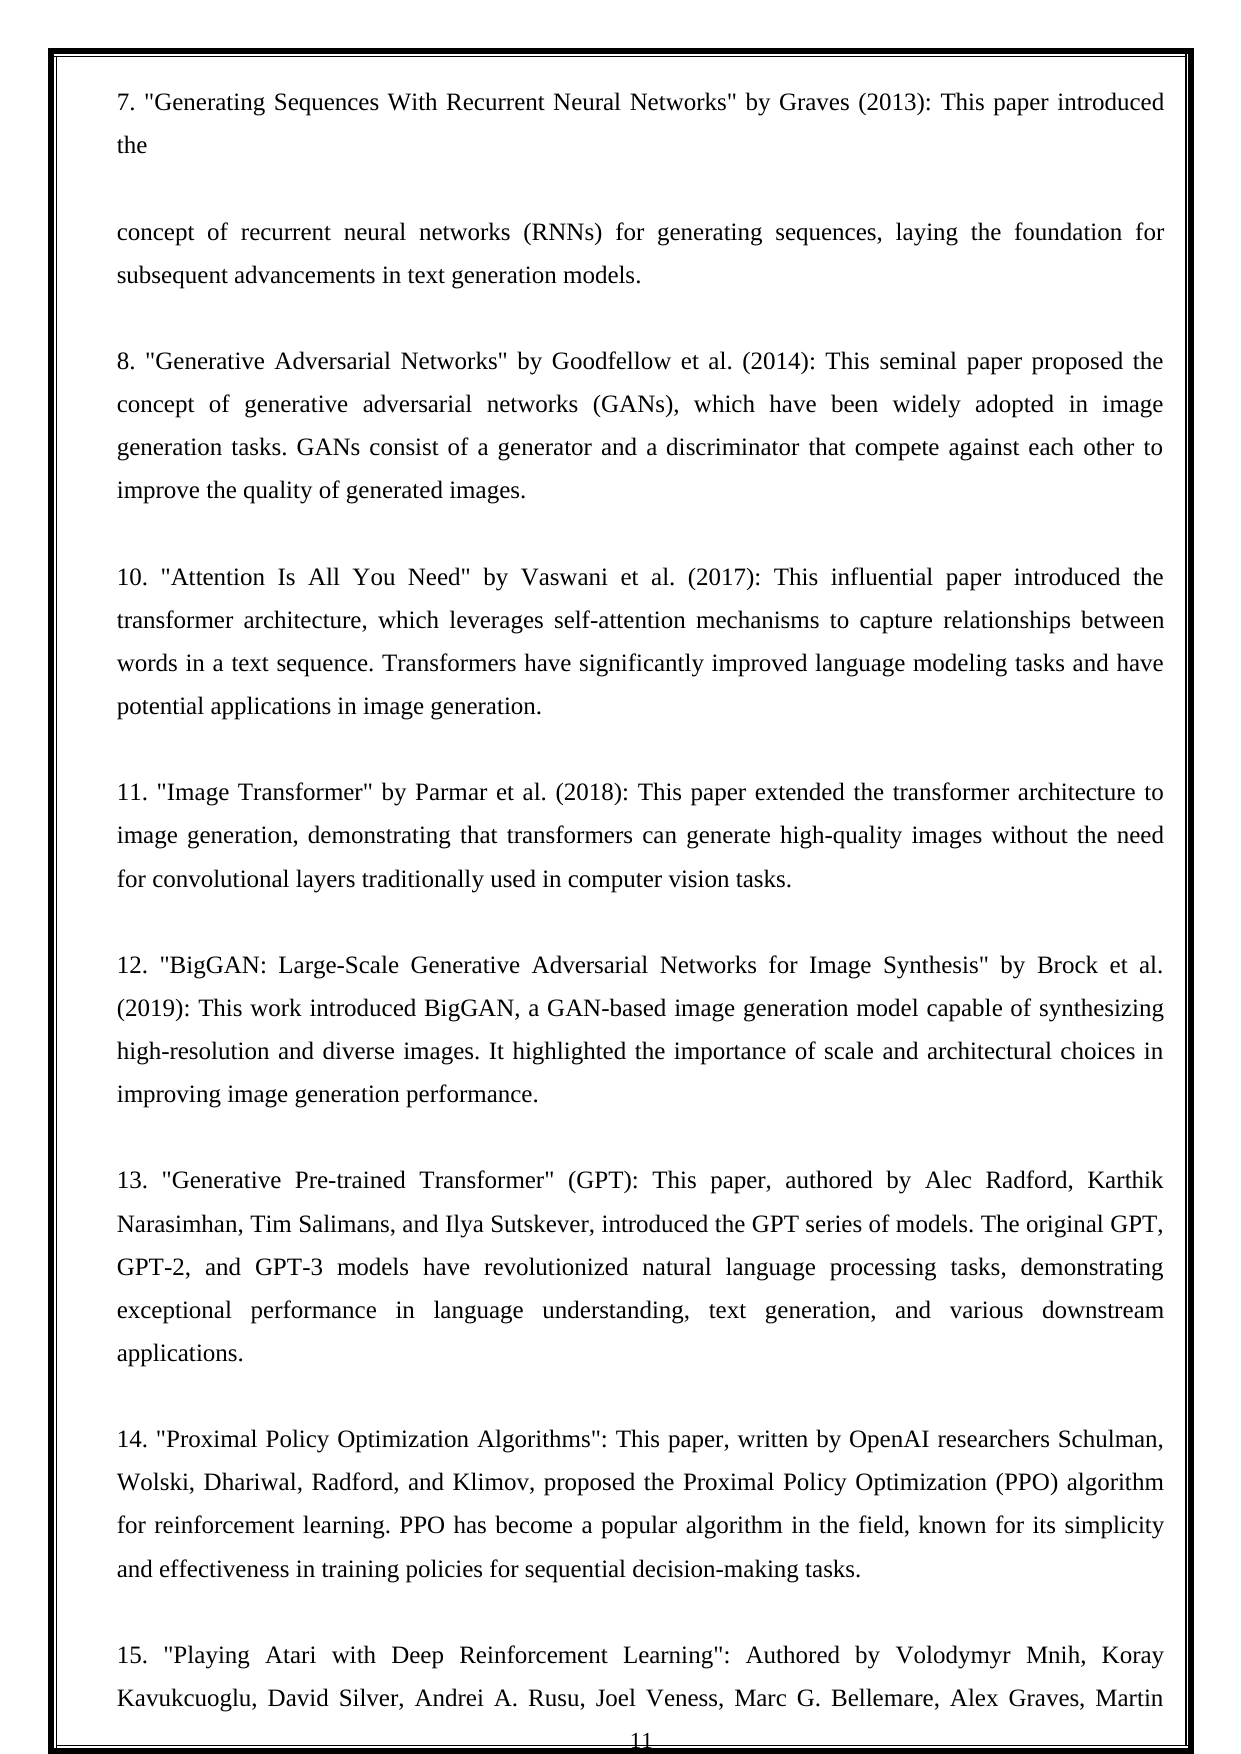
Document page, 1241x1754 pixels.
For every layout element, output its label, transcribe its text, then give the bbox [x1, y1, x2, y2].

text 8. "Generative Adversarial Networks" by Goodfellow et al. (2014): This seminal paper proposed the concept of generative adversarial networks (GANs), which have been widely adopted in image generation tasks. GANs consist of a generator and a discriminator that compete against each other to improve the quality of generated images. [117, 346, 1165, 504]
text 12. "BigGAN: Large-Scale Generative Adversarial Networks for Image Synthesis" by Brock et al. (2019): This work introduced BigGAN, a GAN-based image generation model capable of synthesizing high-resolution and diverse images. It highlighted the importance of scale and architectural choices in improving image generation performance. [117, 950, 1165, 1108]
text 11. "Image Transformer" by Parmar et al. (2018): This paper extended the transformer architecture to image generation, demonstrating that transformers can generate high-quality images without the need for convolutional layers traditionally used in computer vision tasks. [117, 777, 1165, 892]
text 10. "Attention Is All You Need" by Vaswani et al. (2017): This influential paper introduced the transformer architecture, which leverages self-attention mechanisms to capture relationships between words in a text sequence. Transformers have significantly improved language modeling tasks and have potential applications in image generation. [117, 562, 1165, 720]
text 14. "Proximal Policy Optimization Algorithms": This paper, written by OpenAI researchers Schulman, Wolski, Dhariwal, Radford, and Klimov, proposed the Proximal Policy Optimization (PPO) algorithm for reinforcement learning. PPO has become a popular algorithm in the field, known for its simplicity and effectiveness in training policies for sequential decision-making tasks. [117, 1424, 1165, 1582]
text 7. "Generating Sequences With Recurrent Neural Networks" by Graves (2013): This paper introduced the [117, 87, 1165, 159]
text concept of recurrent neural networks (RNNs) for generating sequences, laying the foundation for subsequent advancements in text generation models. [117, 217, 1165, 289]
text 13. "Generative Pre-trained Transformer" (GPT): This paper, authored by Alec Radford, Karthik Narasimhan, Tim Salimans, and Ilya Sutskever, introduced the GPT series of models. The original GPT, GPT-2, and GPT-3 models have revolutionized natural language processing tasks, demonstrating exceptional performance in language understanding, text generation, and various downstream applications. [117, 1166, 1165, 1367]
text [117, 1640, 1165, 1712]
